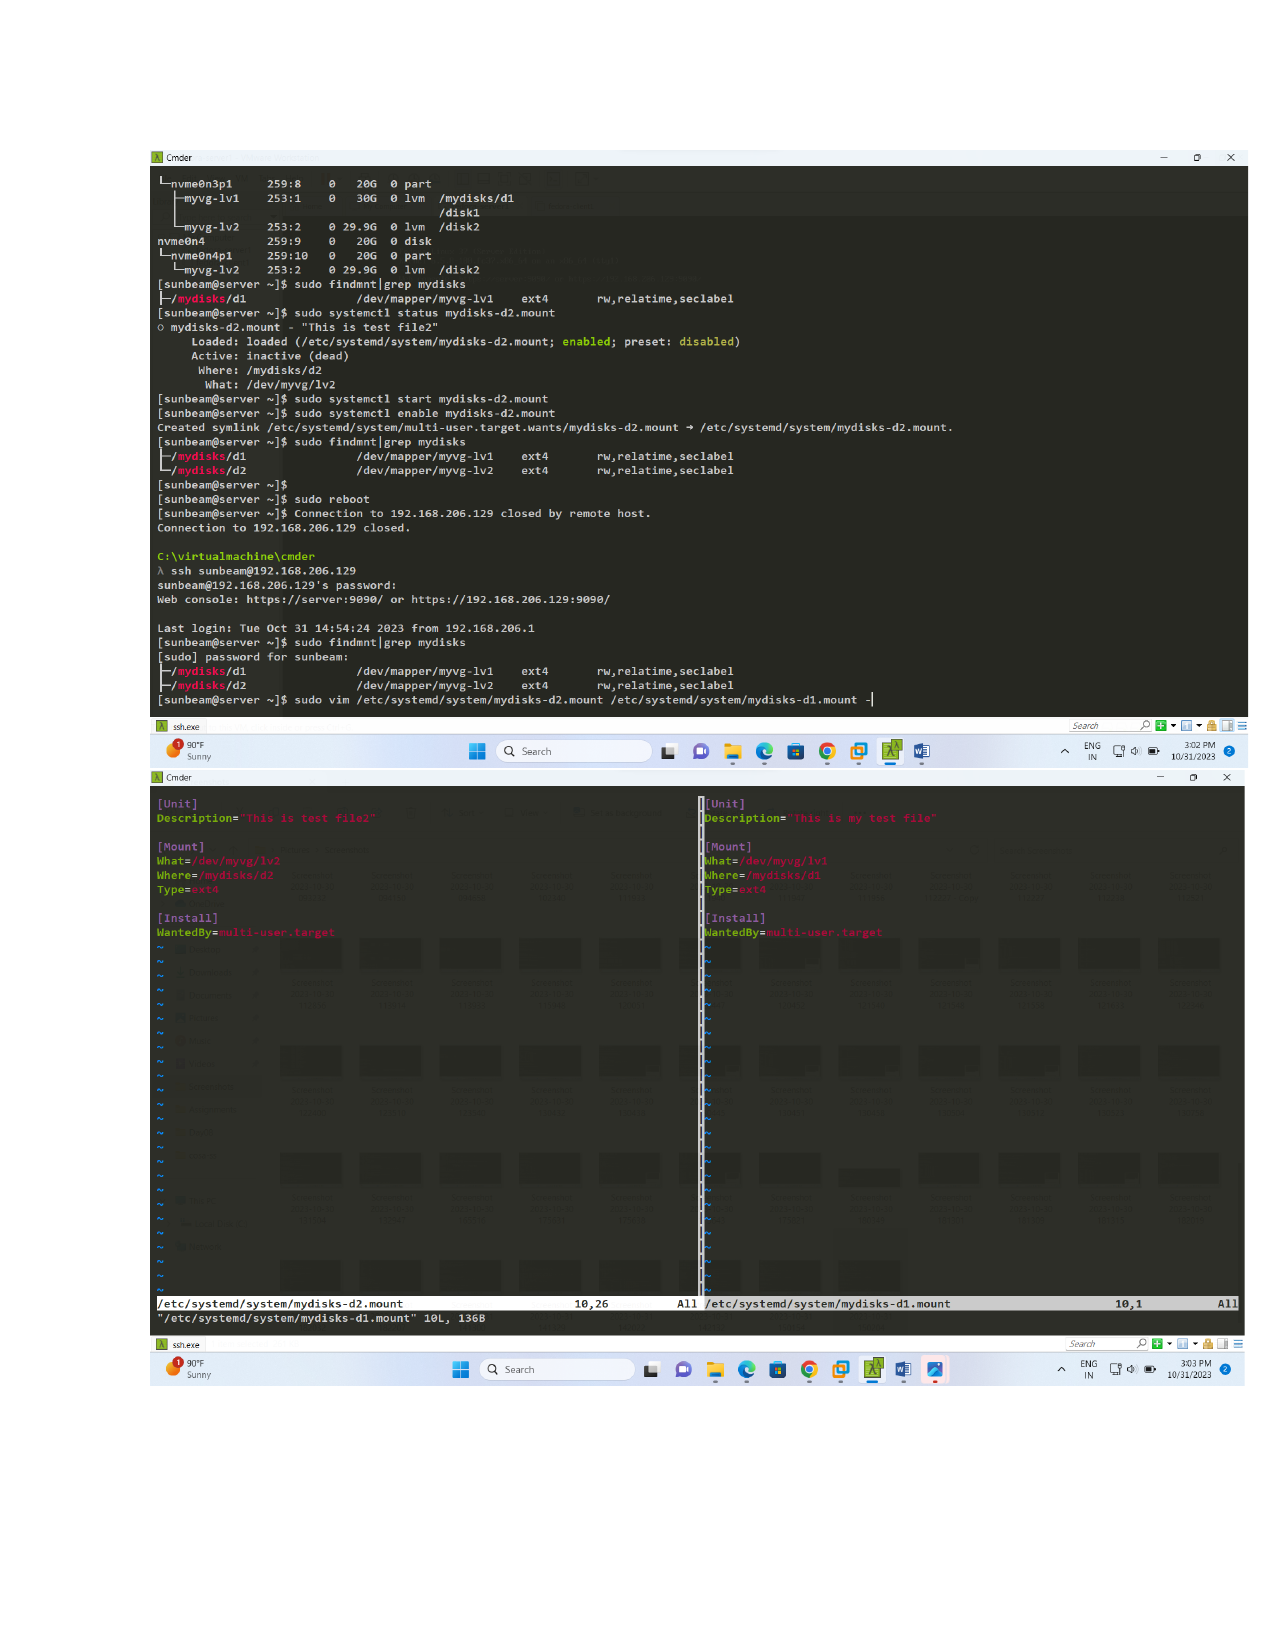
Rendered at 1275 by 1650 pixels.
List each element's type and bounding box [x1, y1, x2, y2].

picture [150, 150, 1249, 768]
picture [150, 770, 1245, 1386]
